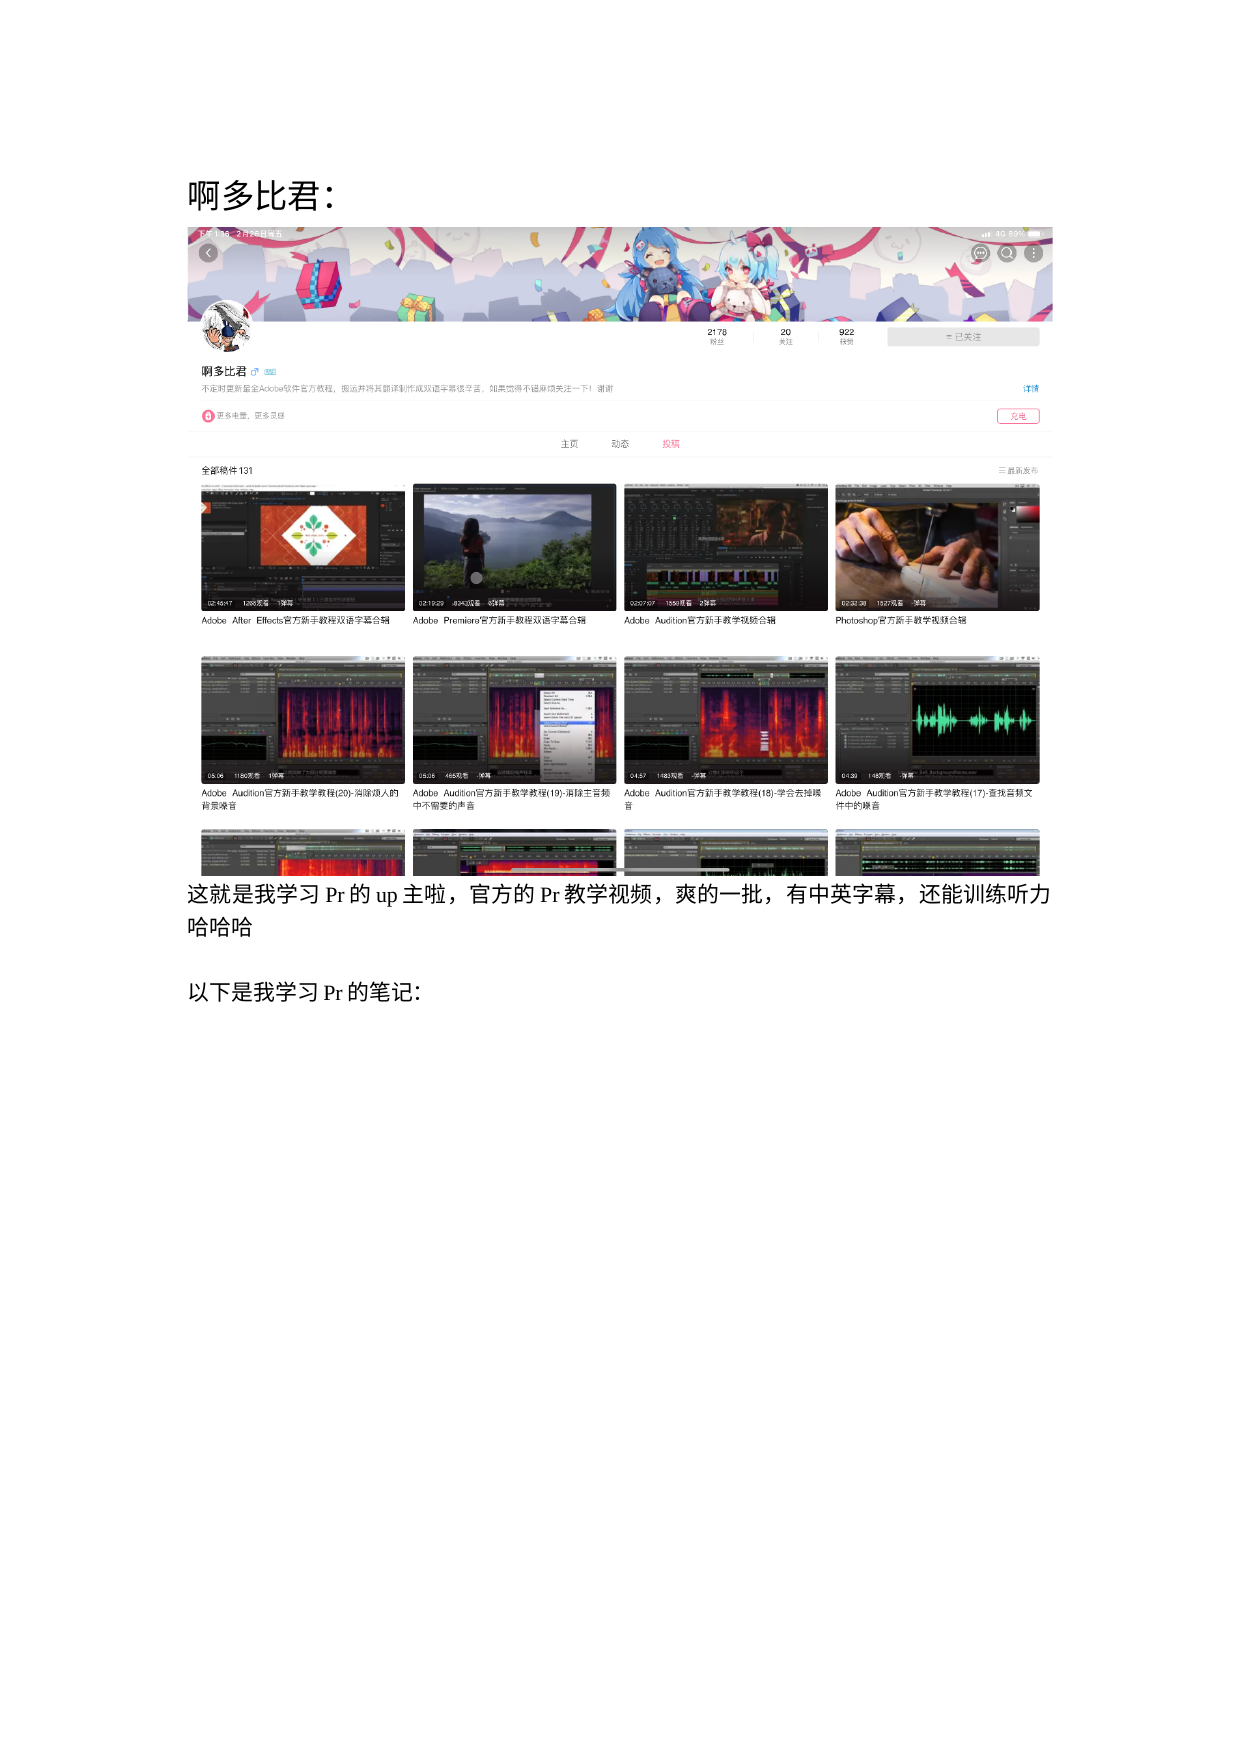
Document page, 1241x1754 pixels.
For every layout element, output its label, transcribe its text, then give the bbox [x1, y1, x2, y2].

picture [187, 227, 1053, 876]
text 啊多比君： [187, 162, 1053, 227]
text 以下是我学习Pr的笔记： [187, 974, 1053, 1007]
text 这就是我学习Pr的up主啦，官方的Pr教学视频，爽的一批，有中英字幕，还能训练听力哈哈哈 [187, 877, 1053, 942]
